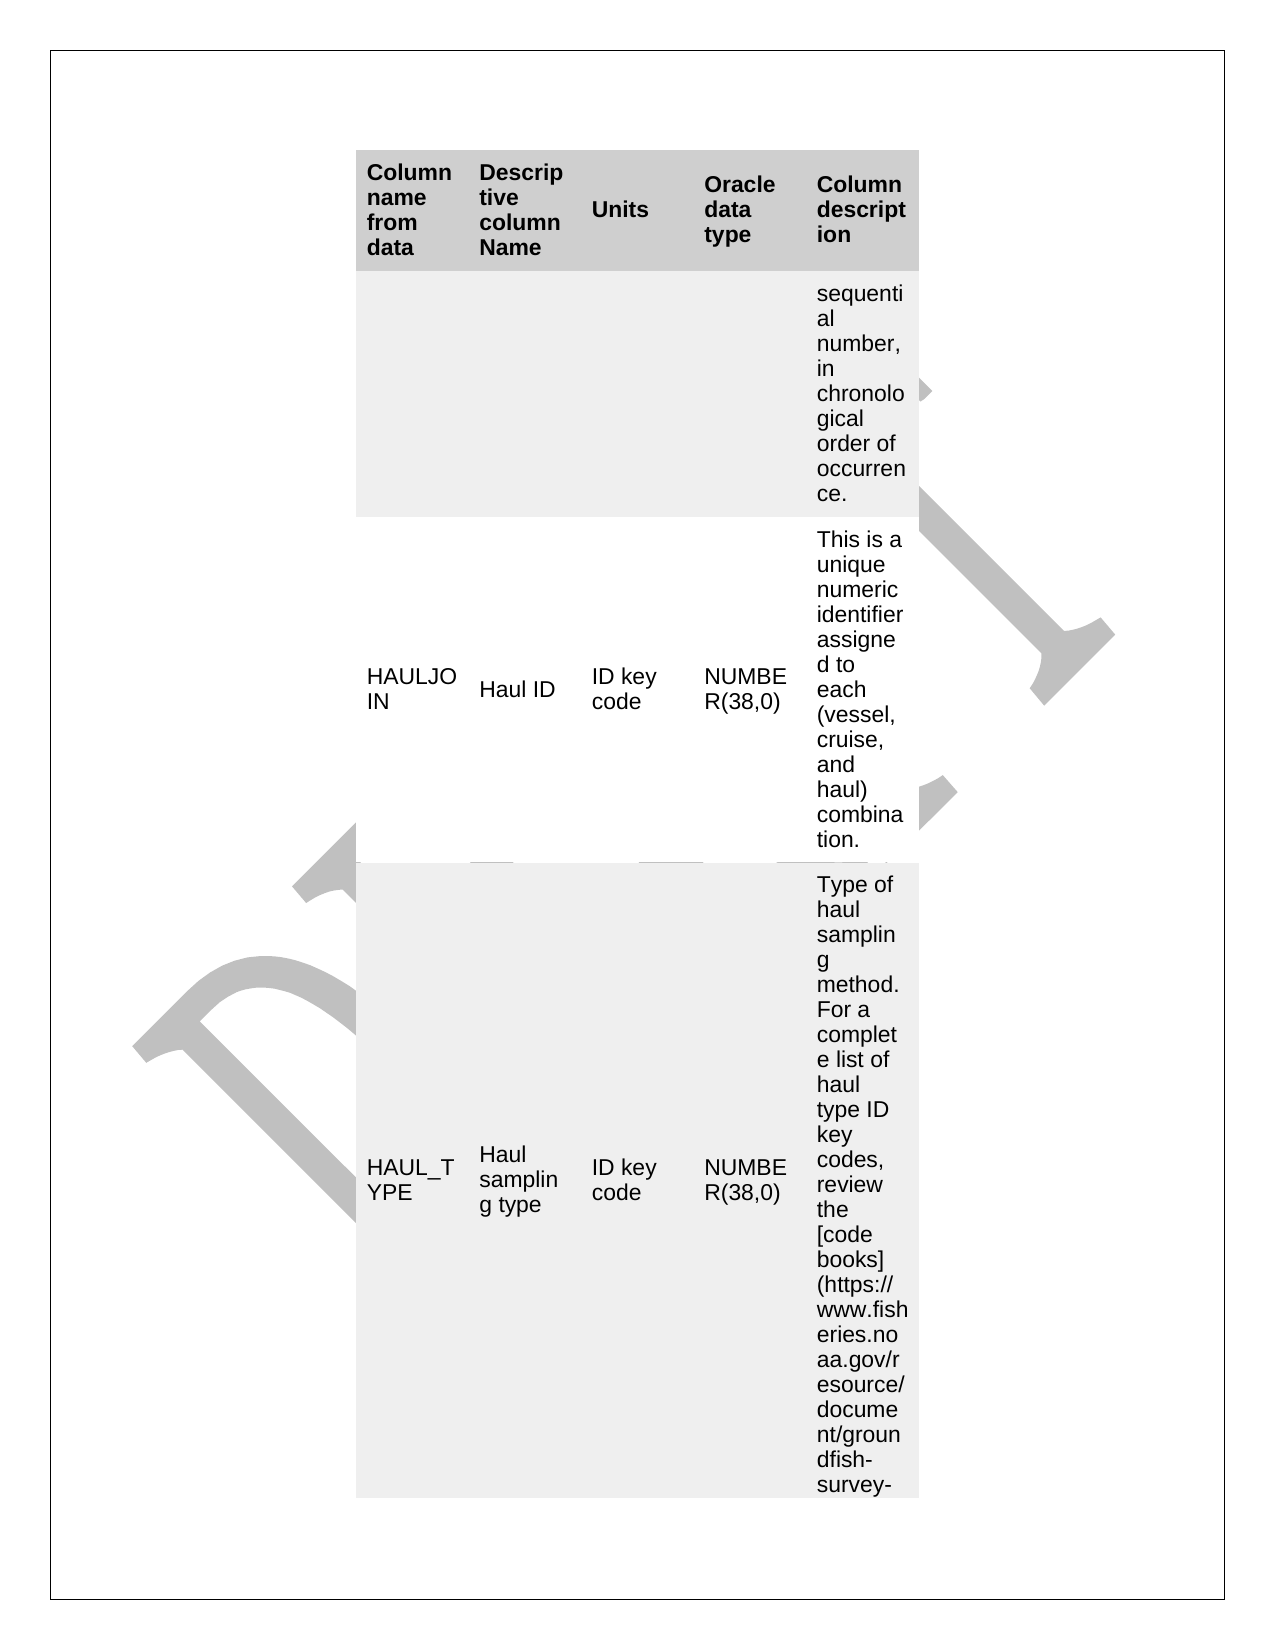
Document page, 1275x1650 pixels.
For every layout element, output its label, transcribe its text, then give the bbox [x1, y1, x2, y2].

table_header Descriptive column Name [469, 150, 581, 271]
table_header Column description [806, 150, 919, 271]
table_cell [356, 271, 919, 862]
table_header Units [581, 150, 694, 271]
table_header Oracle data type [694, 150, 806, 271]
table_header Column name from data [356, 150, 469, 271]
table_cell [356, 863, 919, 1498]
